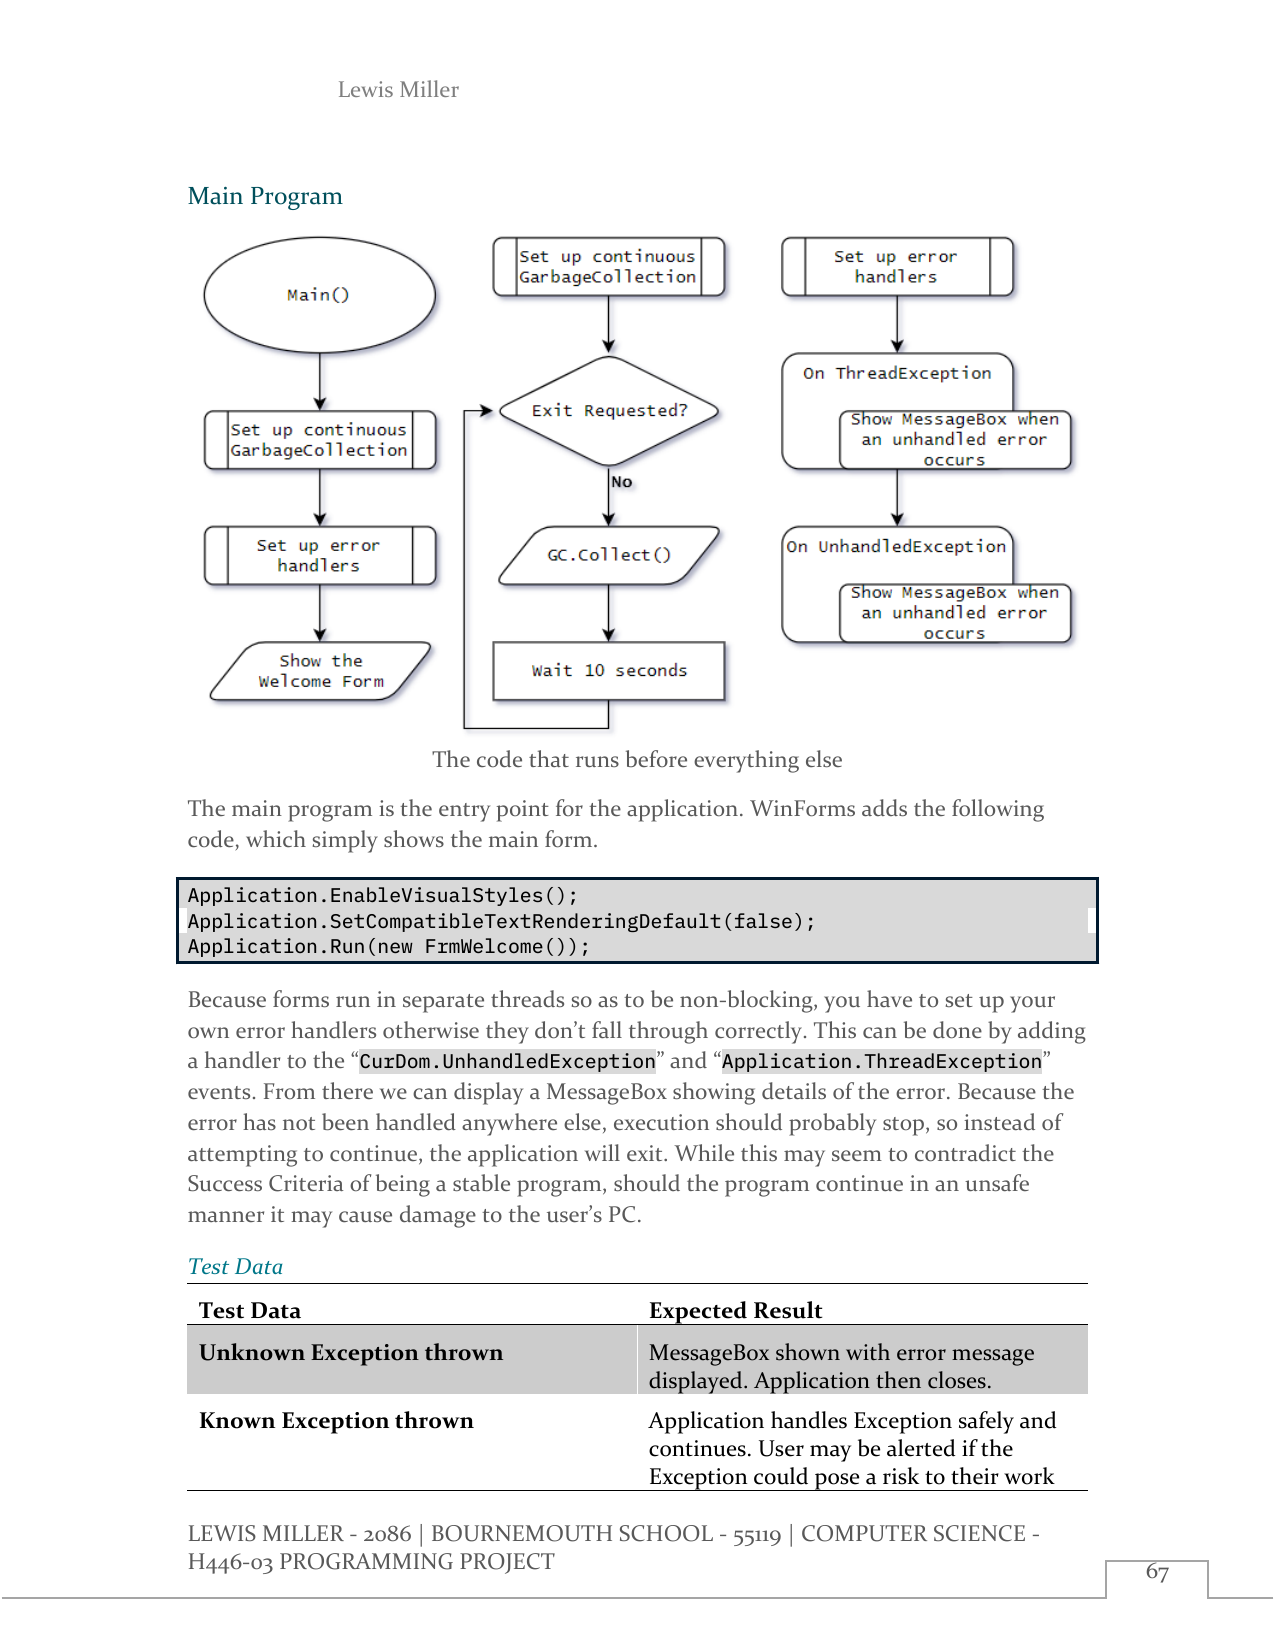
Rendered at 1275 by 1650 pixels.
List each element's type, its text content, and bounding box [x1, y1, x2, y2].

table_cell Known Exception thrown [187, 1394, 637, 1490]
table_cell Unknown Exception thrown [187, 1325, 637, 1394]
table_header Expected Result [638, 1284, 1088, 1324]
text The code that runs before everything else [187, 746, 1088, 774]
text Because forms run in separate threads so as to be non-blocking, you have to set up your own error handlers otherwise they don’t fall through correctly. This can be done by adding a handler to the “CurDom.UnhandledException” and “Application.ThreadException” events. From there we can display a MessageBox showing details of the error. Because the error has not been handled anywhere else, execution should probably stop, so instead of attempting to continue, the application will exit. While this may seem to contradict the Success Criteria of being a stable program, should the program continue in an unsafe manner it may cause damage to the user’s PC. [187, 985, 1088, 1228]
text Application.Run(new FrmWelcome()); [179, 928, 1096, 961]
table_header Test Data [187, 1284, 637, 1324]
table_cell Application handles Exception safely and continues. User may be alerted if the Exception could pose a risk to their work [638, 1394, 1088, 1490]
text Application.SetCompatibleTextRenderingDefault(false); [187, 908, 1088, 928]
picture [187, 226, 1088, 746]
text Application.EnableVisualStyles(); [179, 880, 1096, 908]
subtitle Main Program [187, 180, 1088, 211]
subtitle Test Data [187, 1252, 1088, 1280]
text The main program is the entry point for the application. WinForms adds the following code, which simply shows the main form. [187, 794, 1088, 853]
table_cell MessageBox shown with error message displayed. Application then closes. [638, 1325, 1088, 1394]
